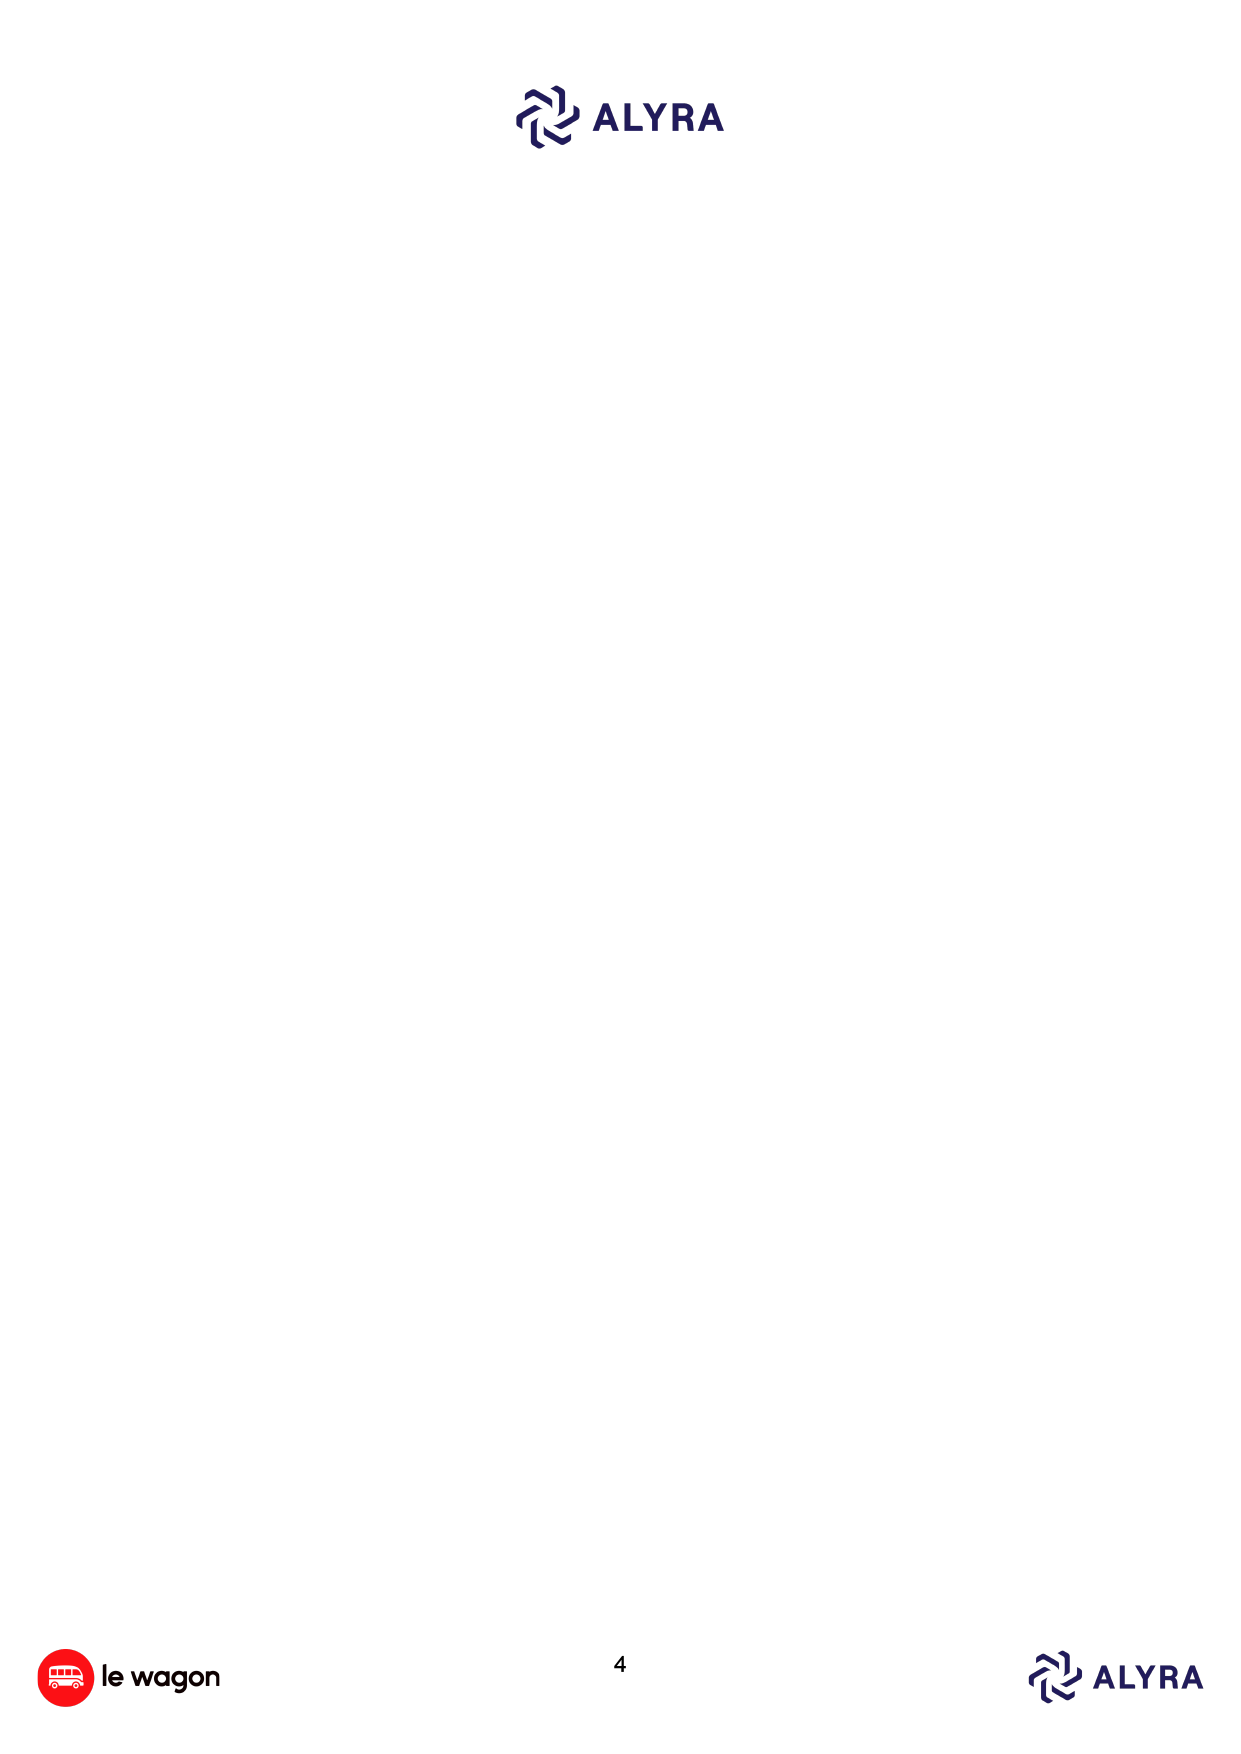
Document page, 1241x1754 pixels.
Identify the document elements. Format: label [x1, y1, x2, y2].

picture [37, 1649, 220, 1707]
picture [507, 75, 733, 159]
picture [1021, 1642, 1210, 1712]
